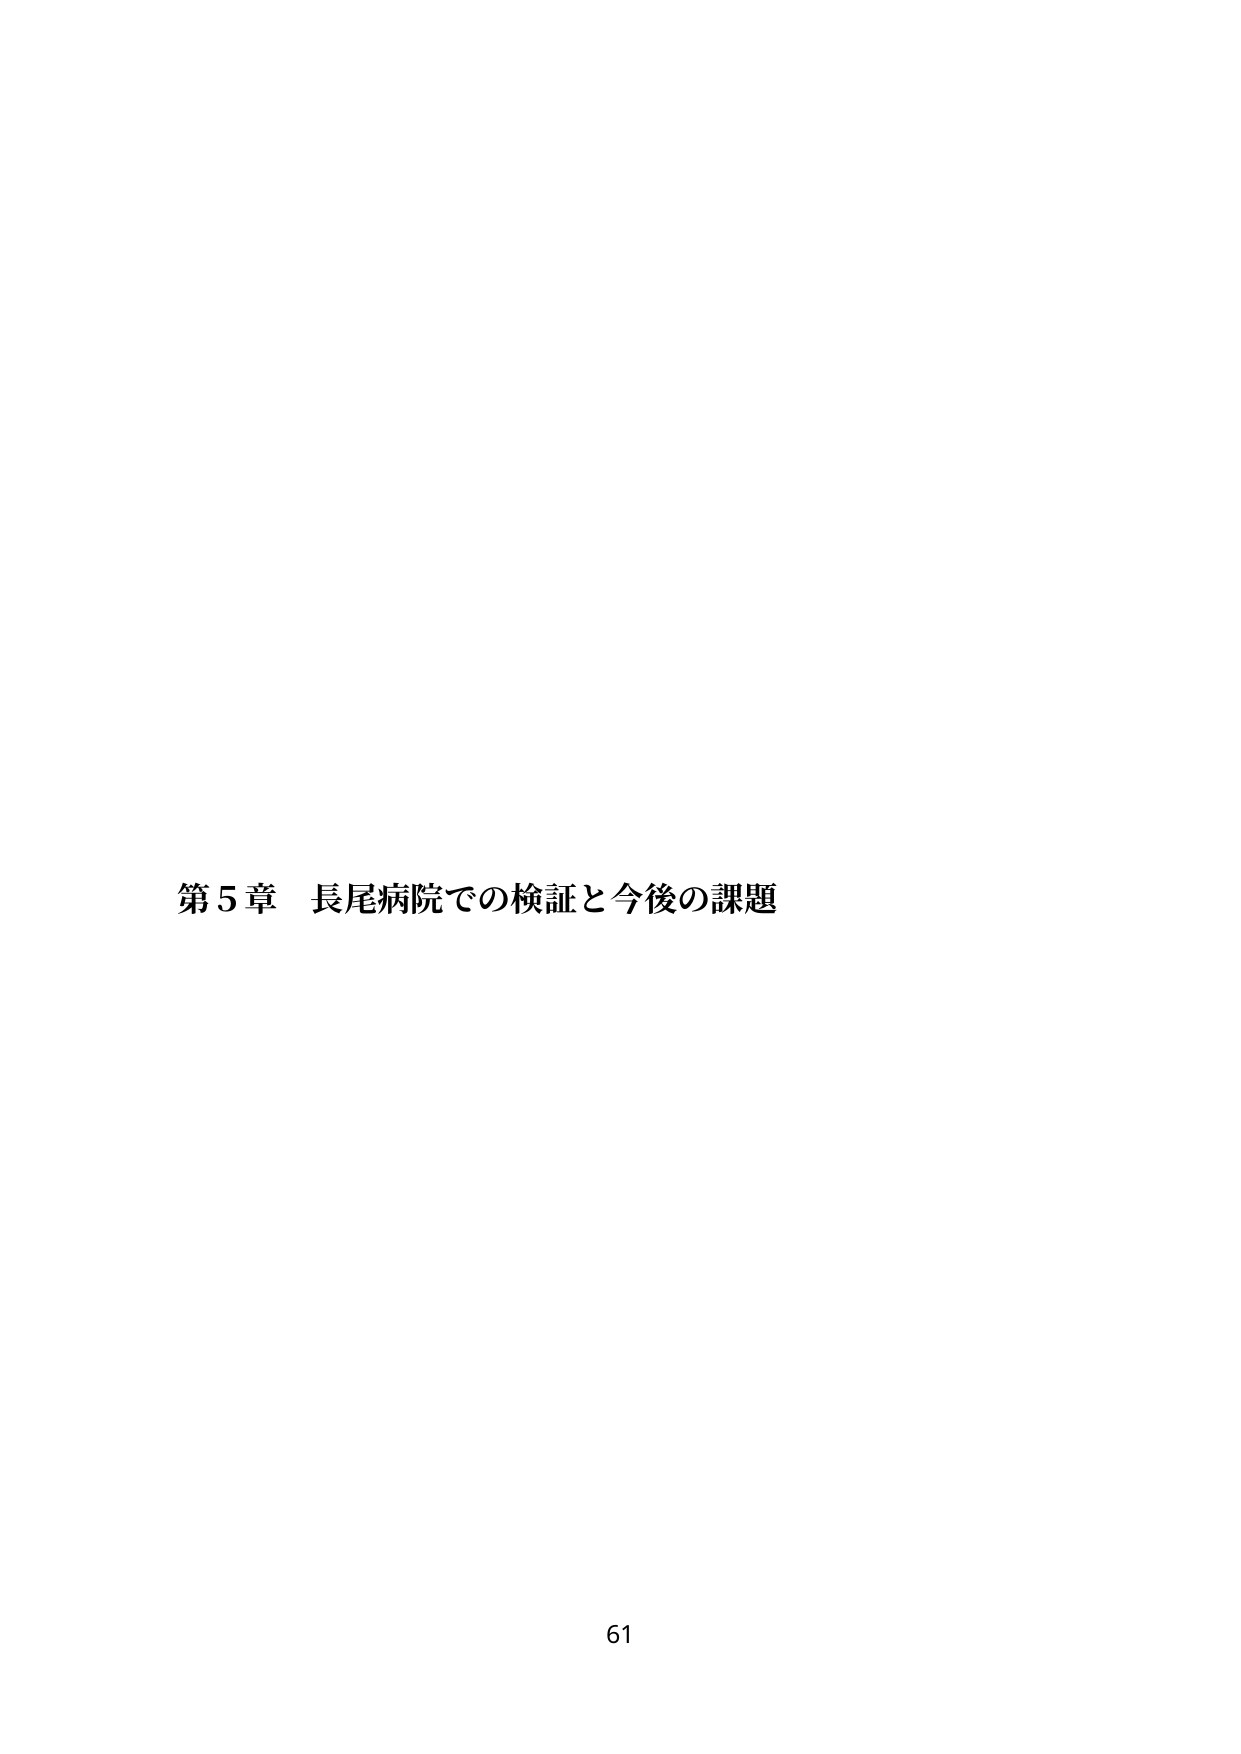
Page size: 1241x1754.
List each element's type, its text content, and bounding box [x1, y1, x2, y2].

text 第５章 長尾病院での検証と今後の課題 [177, 856, 1063, 939]
